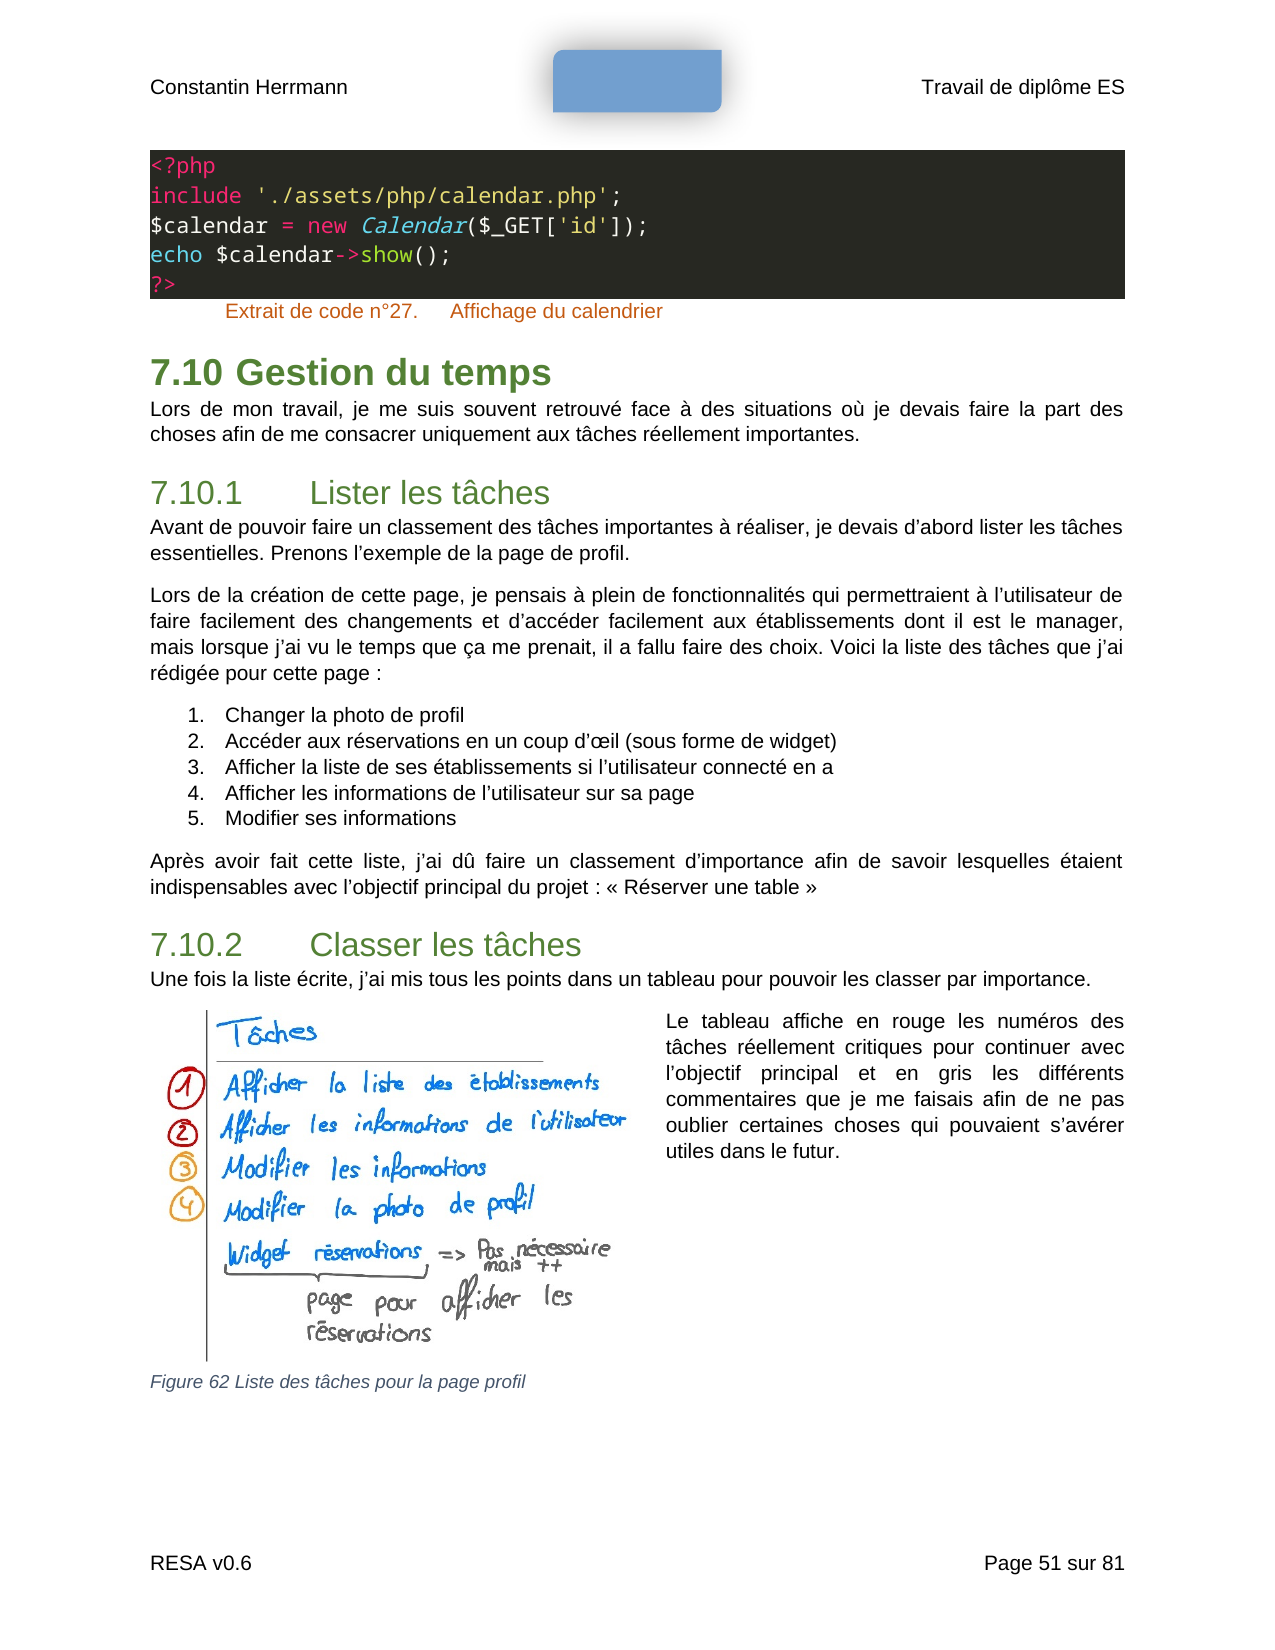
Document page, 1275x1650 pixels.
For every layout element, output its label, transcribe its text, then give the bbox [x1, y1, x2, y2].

text Lors de la création de cette page, je pensais à plein de fonctionnalités qui permettraient à l’utilisateur de faire facilement des changements et d’accéder facilement aux établissements dont il est le manager, mais lorsque j’ai vu le temps que ça me prenait, il a fallu faire des choix. Voici la liste des tâches que j’ai rédigée pour cette page : [150, 583, 1125, 684]
subtitle Classer les tâches [150, 925, 1125, 964]
text echo $calendar->show(); [150, 239, 1125, 269]
text $calendar = new Calendar($_GET['id']); [150, 209, 1125, 239]
text Avant de pouvoir faire un classement des tâches importantes à réaliser, je devais d’abord lister les tâches essentielles. Prenons l’exemple de la page de profil. [150, 514, 1125, 564]
text Après avoir fait cette liste, j’ai dû faire un classement d’importance afin de savoir lesquelles étaient indispensables avec l’objectif principal du projet : « Réserver une table » [150, 849, 1125, 898]
text Affichage du calendrier [225, 299, 1125, 323]
picture [150, 1010, 647, 1362]
list Afficher la liste de ses établissements si l’utilisateur connecté en a [187, 754, 1125, 778]
text ?> [150, 269, 1125, 299]
text <?php [150, 150, 1125, 180]
subtitle Lister les tâches [150, 473, 1125, 511]
subtitle Gestion du temps [150, 350, 1125, 393]
list Modifier ses informations [187, 806, 1125, 830]
text include './assets/php/calendar.php'; [150, 180, 1125, 209]
list Accéder aux réservations en un coup d’œil (sous forme de widget) [187, 729, 1125, 753]
text Une fois la liste écrite, j’ai mis tous les points dans un tableau pour pouvoir les classer par importance. [150, 967, 1125, 991]
list Afficher les informations de l’utilisateur sur sa page [187, 780, 1125, 804]
text Le tableau affiche en rouge les numéros des tâches réellement critiques pour continuer avec l’objectif principal et en gris les différents commentaires que je me faisais afin de ne pas oublier certaines choses qui pouvaient s’avérer utiles dans le futur. [150, 1009, 1125, 1162]
text Lors de mon travail, je me suis souvent retrouvé face à des situations où je devais faire la part des choses afin de me consacrer uniquement aux tâches réellement importantes. [150, 396, 1125, 446]
list Changer la photo de profil [187, 703, 1125, 727]
